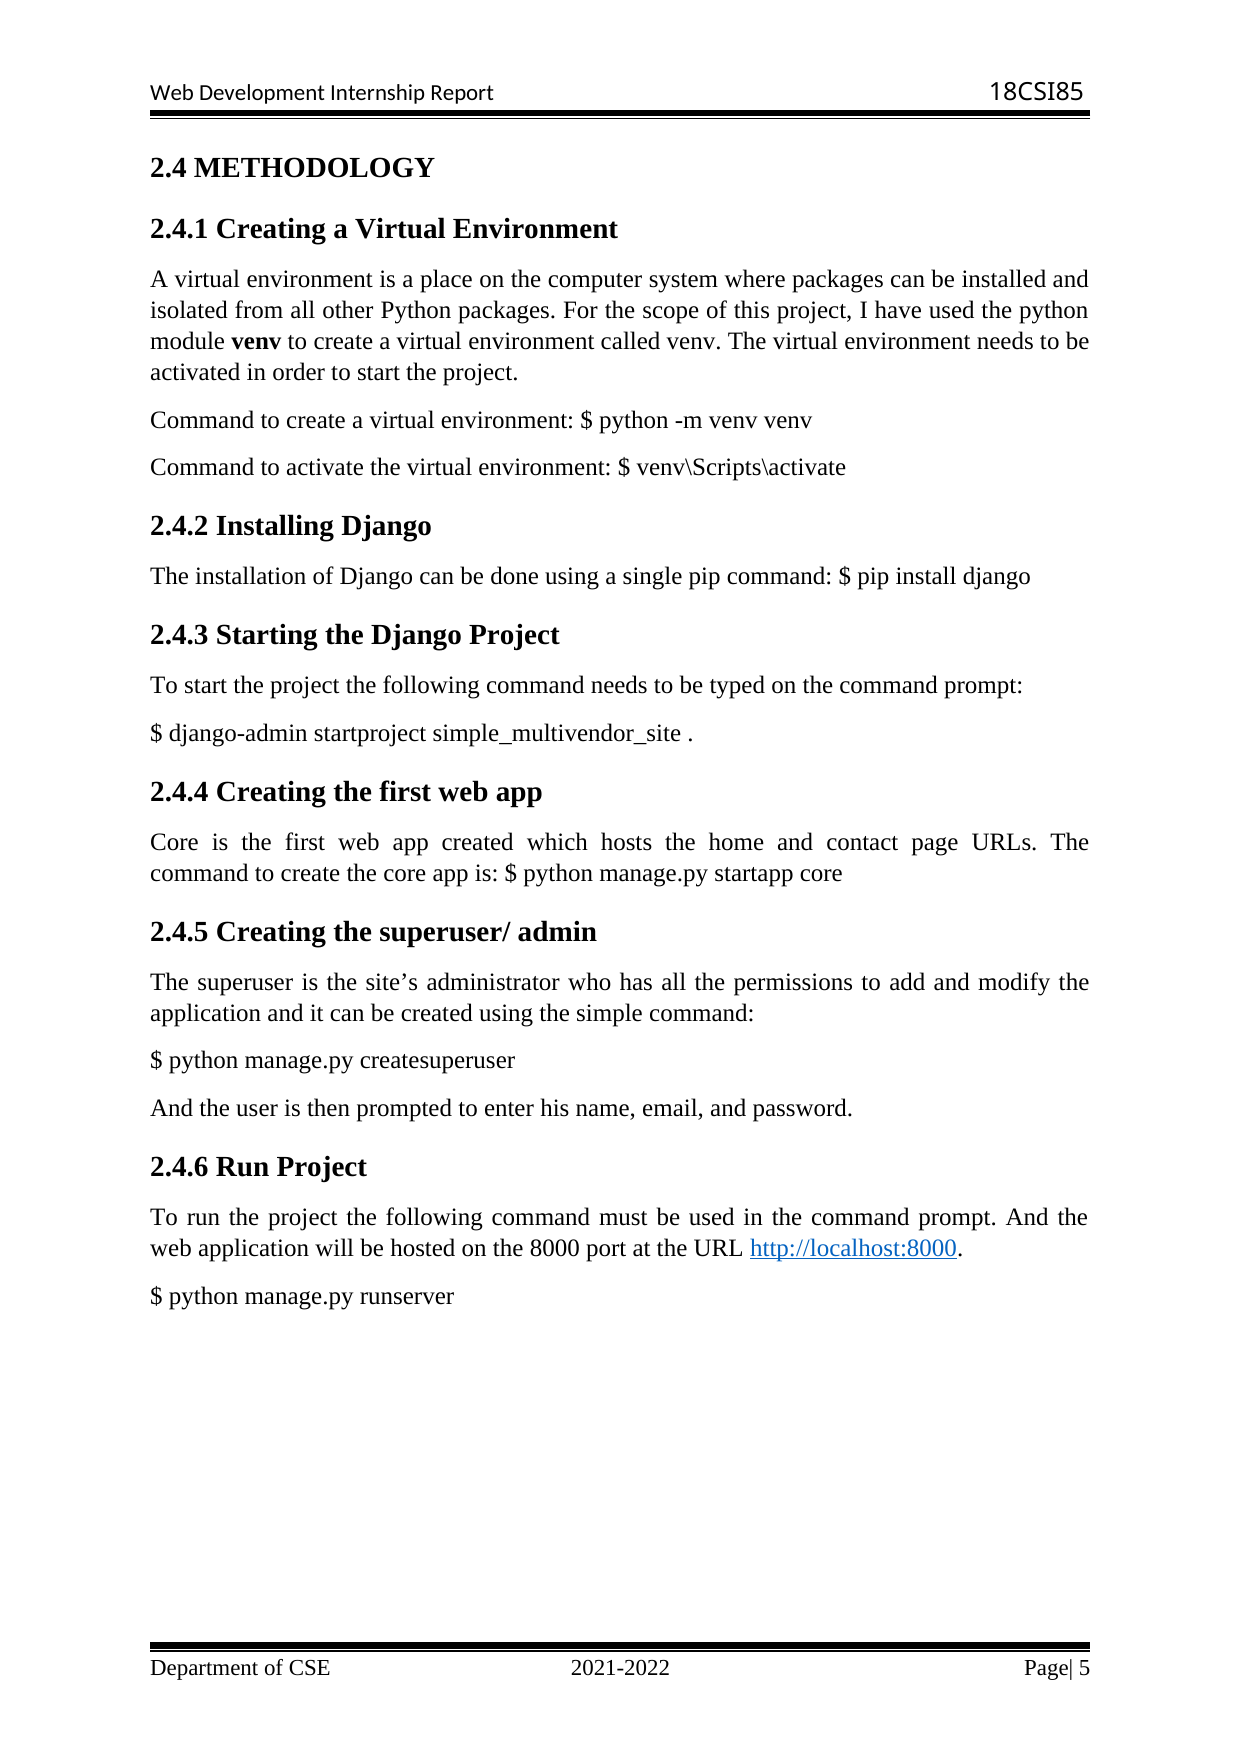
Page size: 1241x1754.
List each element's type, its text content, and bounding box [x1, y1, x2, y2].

text $ python manage.py runserver [150, 1281, 1090, 1309]
text $ python manage.py createsuperuser [150, 1045, 1090, 1074]
text To start the project the following command needs to be typed on the command prompt: [150, 670, 1090, 699]
text 2.4.1 Creating a Virtual Environment [150, 211, 1090, 245]
text 2.4.2 Installing Django [150, 508, 1090, 542]
text 2.4.4 Creating the first web app [150, 774, 1090, 807]
text Command to activate the virtual environment: $ venv\Scripts\activate [150, 452, 1090, 481]
text $ django-admin startproject simple_multivendor_site . [150, 718, 1090, 747]
text A virtual environment is a place on the computer system where packages can be installed and isolated from all other Python packages. For the scope of this project, I have used the python module venv to create a virtual environment called venv. The virtual environment needs to be activated in order to start the project. [150, 264, 1090, 386]
text 2.4.5 Creating the superuser/ admin [150, 914, 1090, 947]
text And the user is then prompted to enter his name, email, and password. [150, 1093, 1090, 1122]
text 2.4.6 Run Project [150, 1149, 1090, 1183]
text Core is the first web app created which hosts the home and contact page URLs. The command to create the core app is: $ python manage.py startapp core [150, 827, 1090, 887]
text The installation of Django can be done using a single pip command: $ pip install django [150, 561, 1090, 590]
text 2.4.3 Starting the Django Project [150, 617, 1090, 651]
text To run the project the following command must be used in the command prompt. And the web application will be hosted on the 8000 port at the URL http://localhost:8000. [150, 1202, 1090, 1262]
text The superuser is the site’s administrator who has all the permissions to add and modify the application and it can be created using the simple command: [150, 967, 1090, 1026]
text Command to create a virtual environment: $ python -m venv venv [150, 405, 1090, 433]
text 2.4 METHODOLOGY [150, 150, 1090, 183]
